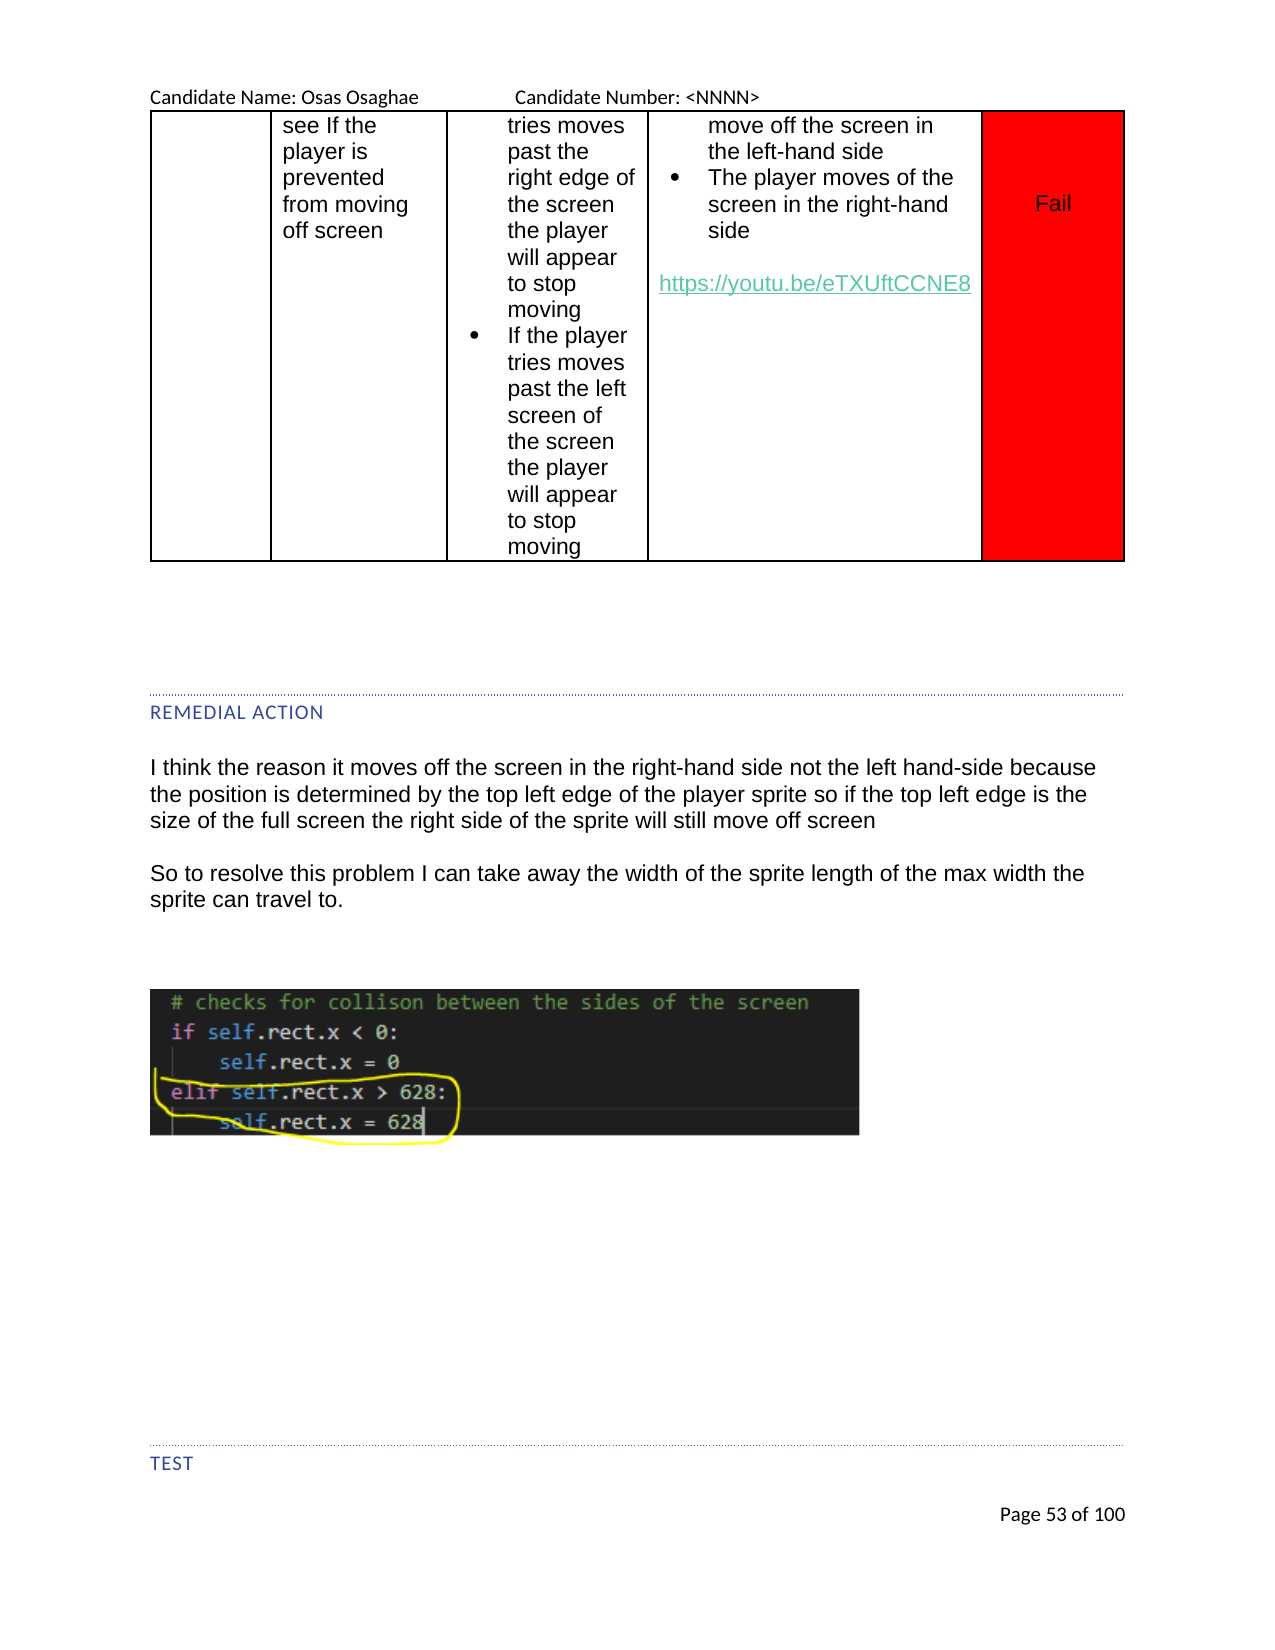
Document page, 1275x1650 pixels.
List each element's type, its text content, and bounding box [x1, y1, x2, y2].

table_cell Fail [983, 112, 1123, 560]
subtitle Test [150, 1444, 1125, 1476]
table_cell 3 [152, 112, 270, 560]
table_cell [649, 112, 981, 560]
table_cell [448, 112, 647, 560]
text So to resolve this problem I can take away the width of the sprite length of the max width the sprite can travel to. [150, 859, 1125, 912]
subtitle Remedial Action [150, 694, 1125, 725]
picture [150, 989, 860, 1145]
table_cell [272, 112, 446, 560]
text I think the reason it moves off the screen in the right-hand side not the left hand-side because the position is determined by the top left edge of the player sprite so if the top left edge is the size of the full screen the right side of the sprite will still move off screen [150, 754, 1125, 833]
